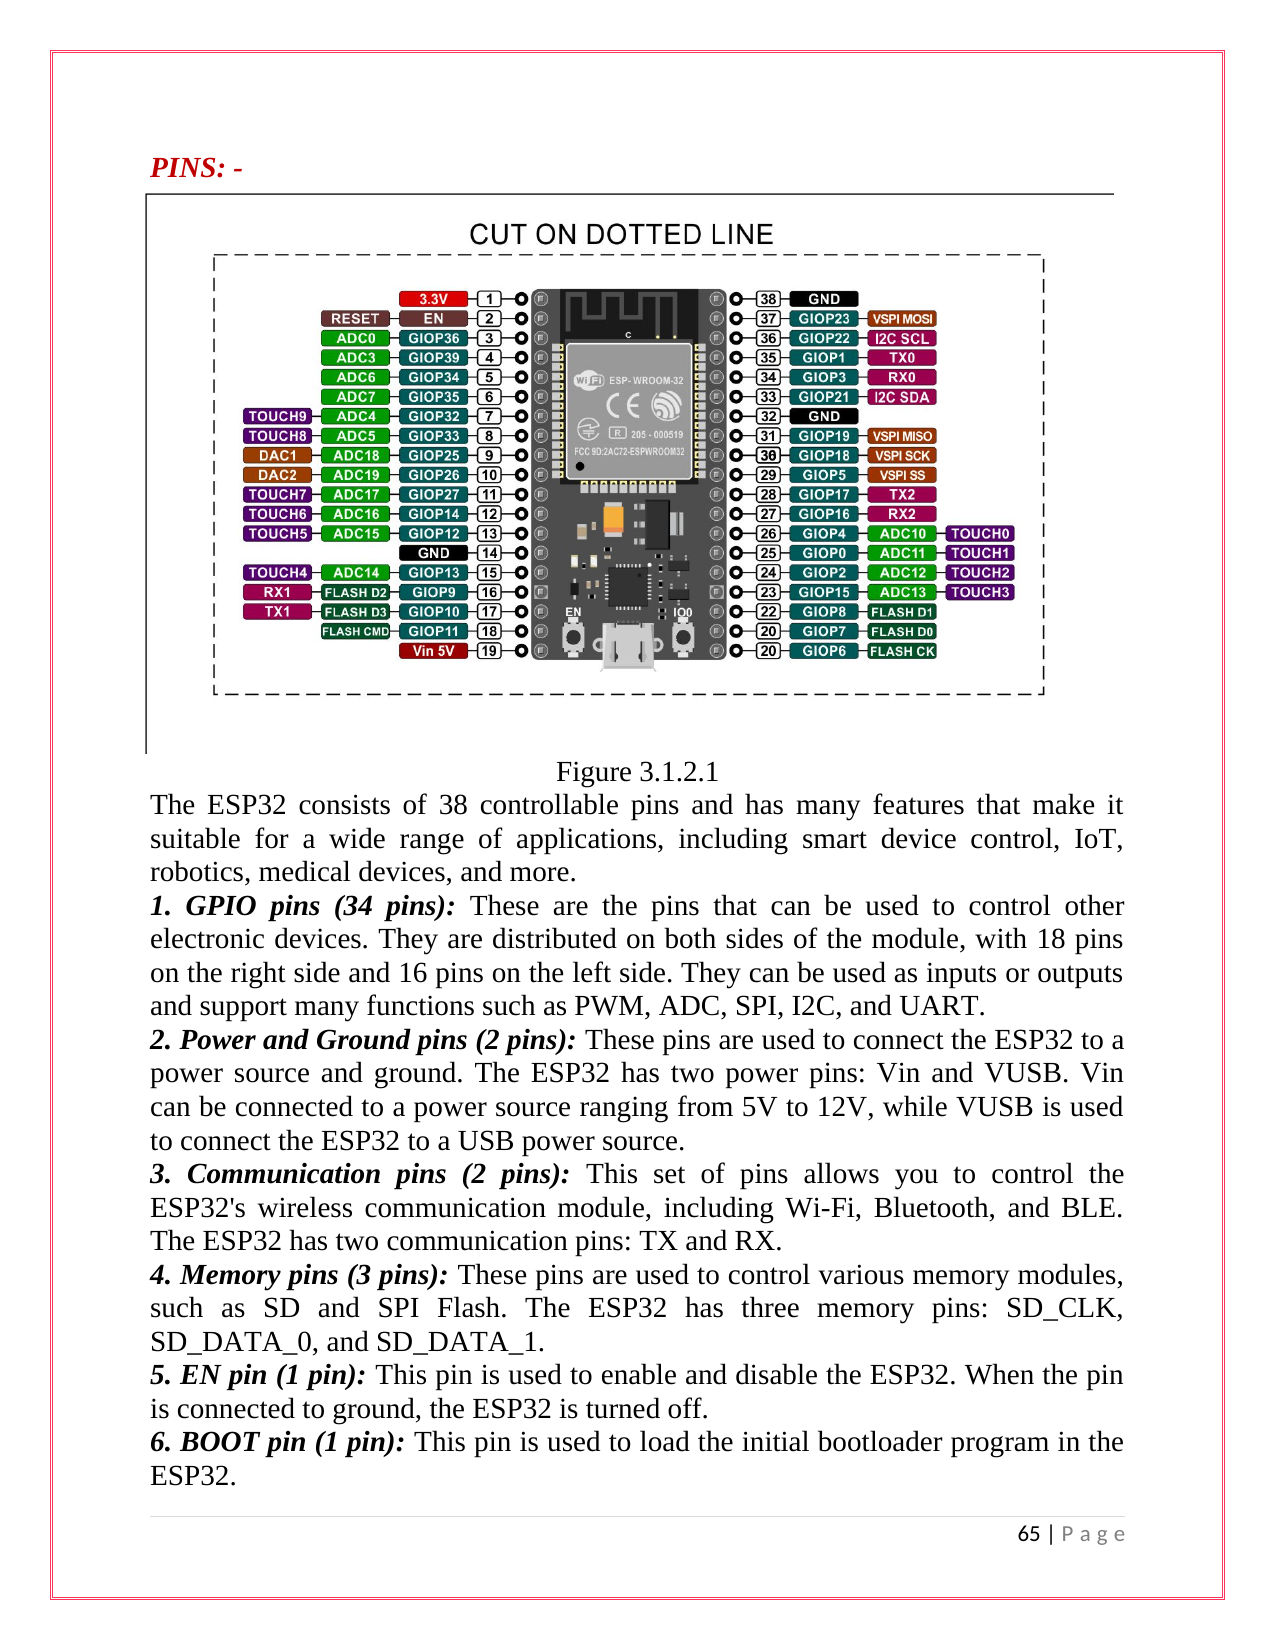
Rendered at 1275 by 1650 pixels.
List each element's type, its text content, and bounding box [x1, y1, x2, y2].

text The ESP32 consists of 38 controllable pins and has many features that make it suitable for a wide range of applications, including smart device control, IoT, robotics, medical devices, and more. [150, 961, 1125, 1062]
text 1. GPIO pins (34 pins): These are the pins that can be used to control other electronic devices. They are distributed on both sides of the module, with 18 pins on the right side and 16 pins on the left side. They can be used as inputs or outputs and support many functions such as PWM, ADC, SPI, I2C, and UART. [150, 1062, 1125, 1196]
picture [145, 367, 1113, 927]
text 3.1.2: Pinouts [225, 276, 1125, 324]
text 3. Communication pins (2 pins): This set of pins allows you to control the ESP32's wireless communication module, including Wi-Fi, Bluetooth, and BLE. The ESP32 has two communication pins: TX and RX. [150, 1330, 1125, 1431]
text 2. Power and Ground pins (2 pins): These pins are used to connect the ESP32 to a power source and ground. The ESP32 has two power pins: Vin and VUSB. Vin can be connected to a power source ranging from 5V to 12V, while VUSB is used to connect the ESP32 to a USB power source. [150, 1196, 1125, 1330]
text PINS: - [150, 324, 1125, 357]
